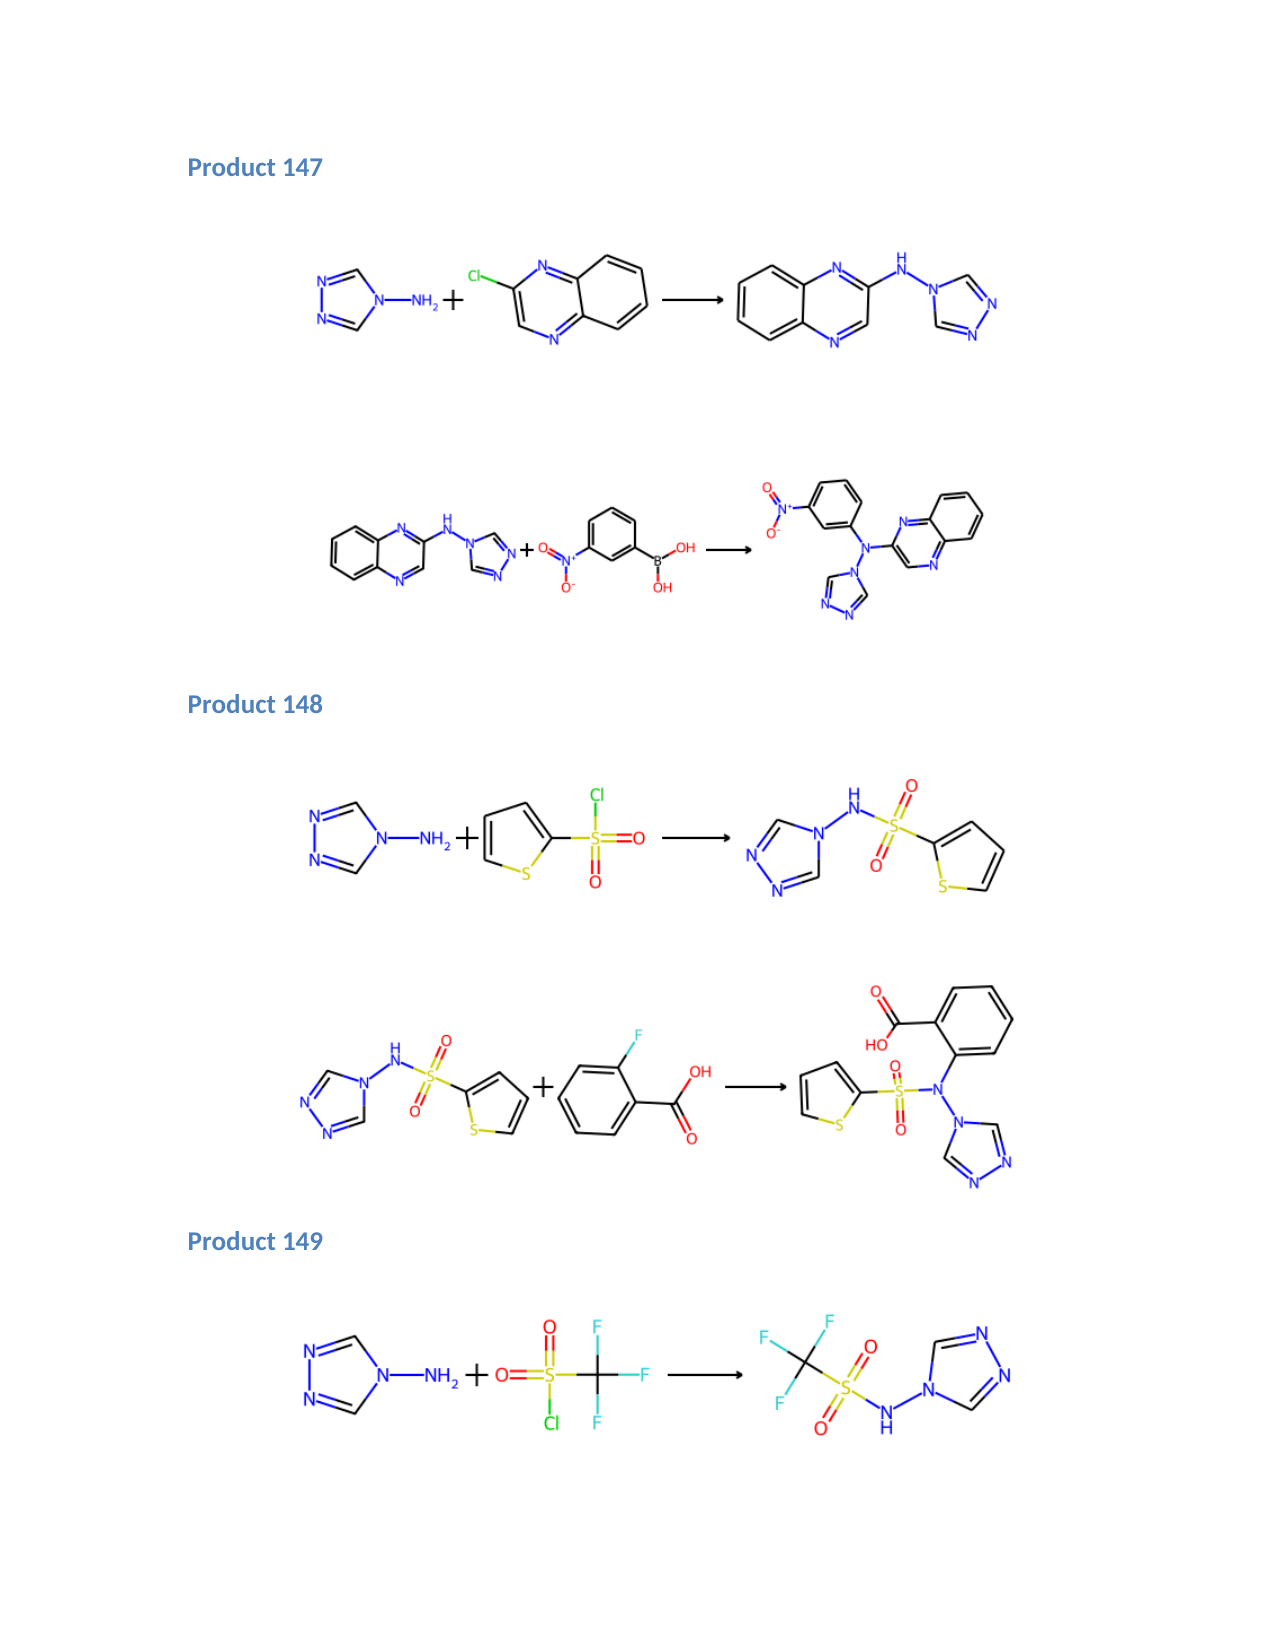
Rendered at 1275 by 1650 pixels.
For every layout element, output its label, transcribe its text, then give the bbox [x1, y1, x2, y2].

subtitle Product 147 [187, 150, 1087, 183]
picture [206, 187, 1107, 413]
subtitle Product 148 [187, 687, 1087, 720]
subtitle Product 149 [187, 1224, 1087, 1258]
picture [206, 975, 1107, 1200]
picture [206, 437, 1107, 663]
picture [206, 1262, 1107, 1488]
picture [206, 725, 1107, 951]
